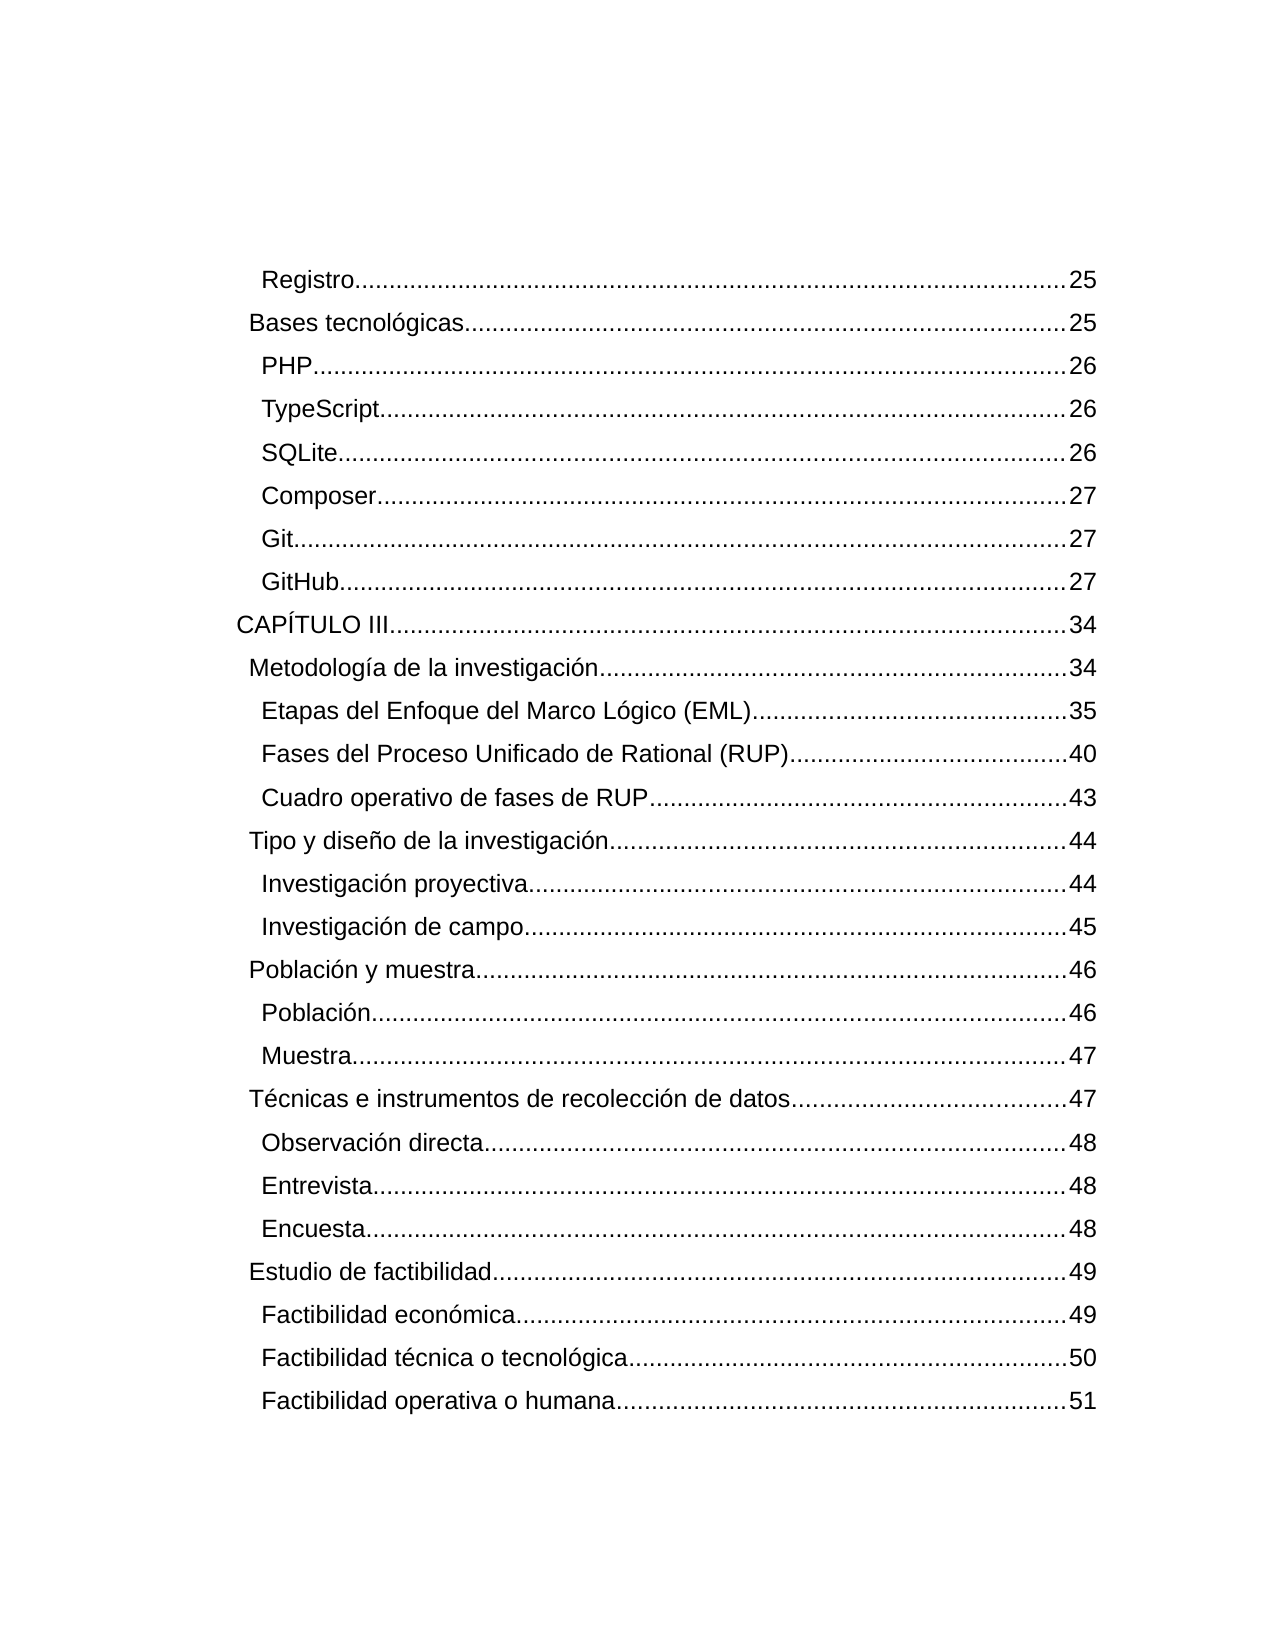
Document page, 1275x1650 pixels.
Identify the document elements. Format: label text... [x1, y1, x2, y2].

text Composer 27 [261, 481, 1098, 509]
text Registro 25 [261, 265, 1098, 294]
text Entrevista 48 [261, 1171, 1098, 1199]
text Población y muestra 46 [249, 955, 1098, 984]
text Git 27 [261, 524, 1098, 552]
text Investigación proyectiva 44 [261, 869, 1098, 897]
text Etapas del Enfoque del Marco Lógico (EML) 35 [261, 696, 1098, 725]
text Factibilidad económica 49 [261, 1300, 1098, 1329]
text Factibilidad operativa o humana 51 [261, 1386, 1098, 1415]
text Población 46 [261, 998, 1098, 1027]
text Muestra 47 [261, 1041, 1098, 1070]
text Estudio de factibilidad 49 [249, 1257, 1098, 1286]
text Cuadro operativo de fases de RUP 43 [261, 782, 1098, 811]
text Encuesta 48 [261, 1214, 1098, 1242]
text Técnicas e instrumentos de recolección de datos 47 [249, 1084, 1098, 1113]
text SQLite 26 [261, 437, 1098, 466]
text Bases tecnológicas 25 [249, 308, 1098, 337]
text CAPÍTULO III 34 [236, 610, 1098, 639]
text Observación directa 48 [261, 1127, 1098, 1156]
text PHP 26 [261, 351, 1098, 380]
text TypeScript 26 [261, 394, 1098, 423]
text Factibilidad técnica o tecnológica 50 [261, 1343, 1098, 1372]
text Tipo y diseño de la investigación 44 [249, 826, 1098, 854]
text Fases del Proceso Unificado de Rational (RUP) 40 [261, 739, 1098, 768]
text Metodología de la investigación 34 [249, 653, 1098, 682]
text Investigación de campo 45 [261, 912, 1098, 941]
text GitHub 27 [261, 567, 1098, 596]
